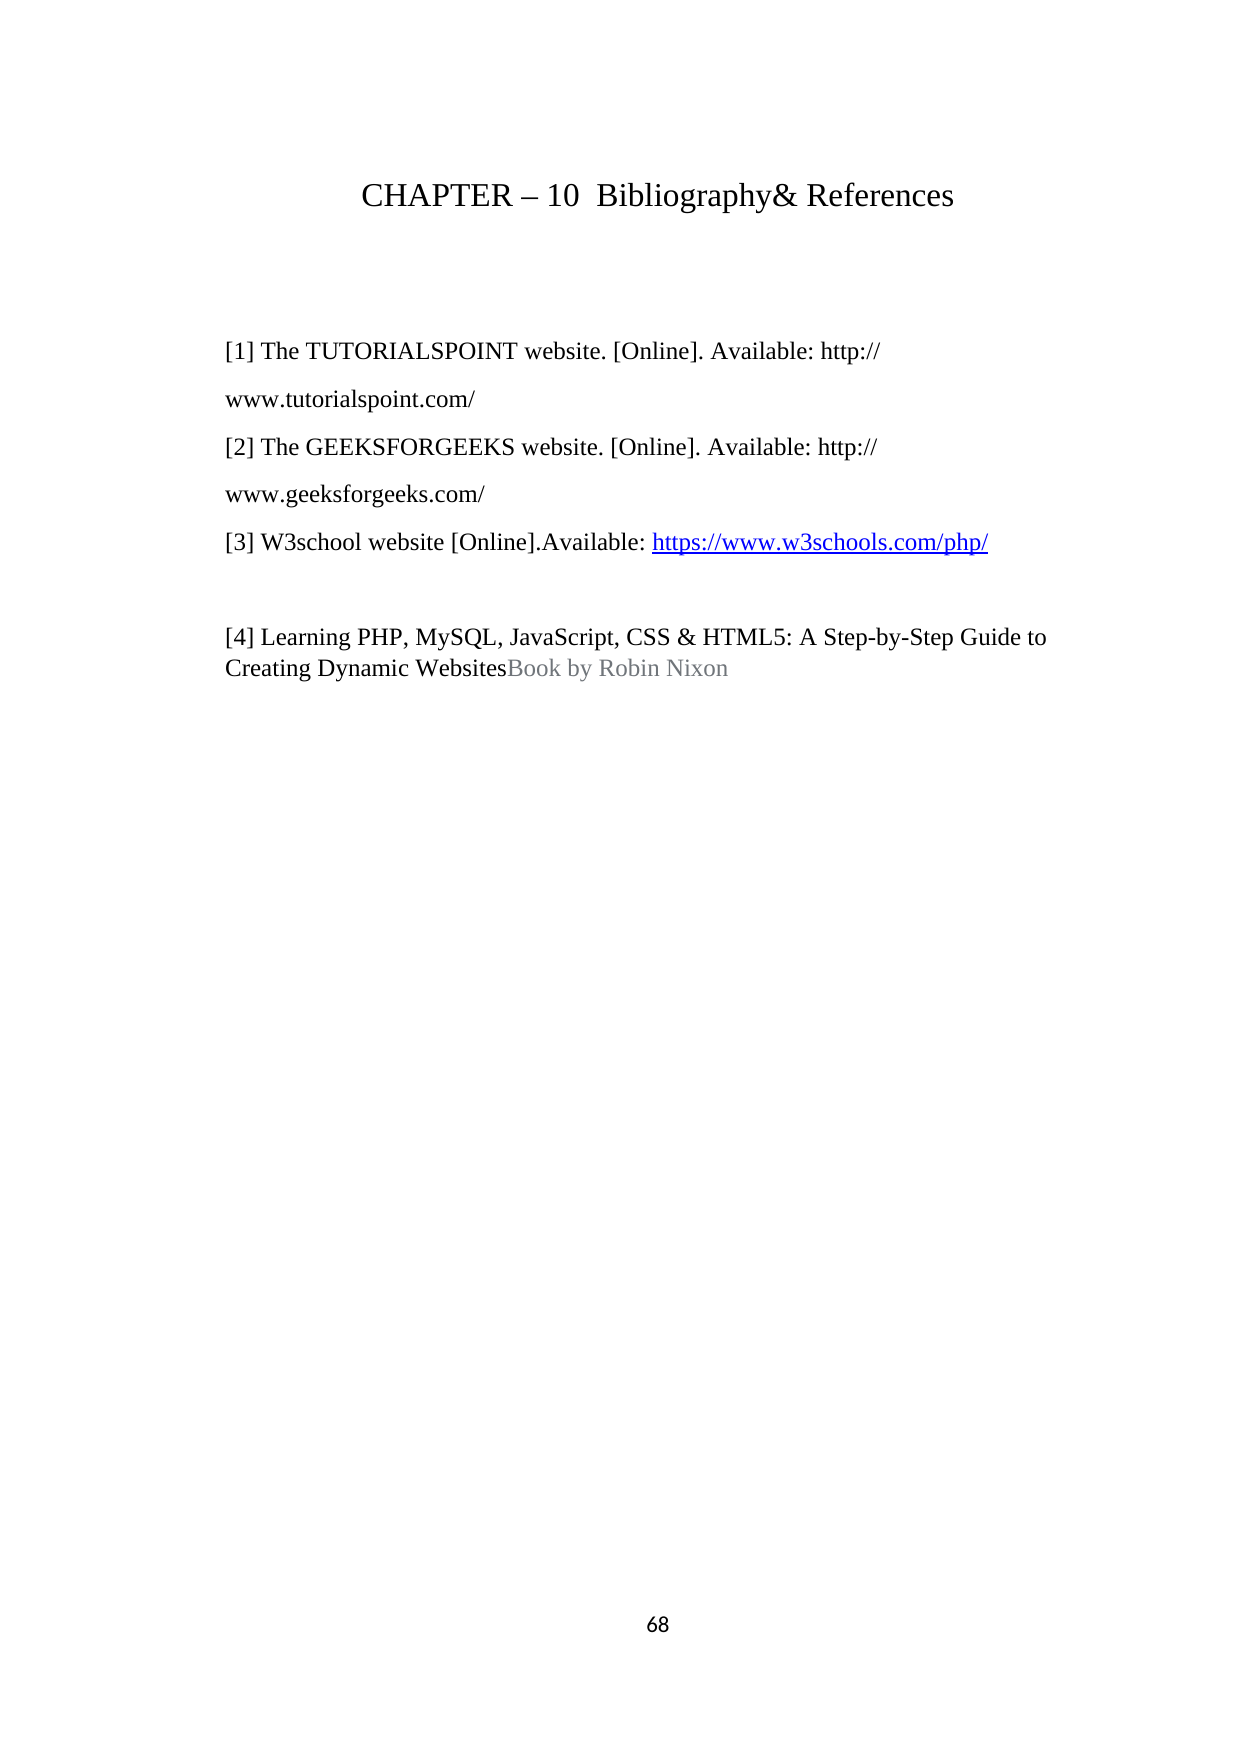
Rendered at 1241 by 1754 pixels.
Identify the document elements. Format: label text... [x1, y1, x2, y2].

text [1] The TUTORIALSPOINT website. [Online]. Available: http:// [225, 336, 1090, 365]
text [2] The GEEKSFORGEEKS website. [Online]. Available: http:// [225, 432, 1090, 461]
subtitle CHAPTER – 10 Bibliography& References [225, 175, 1090, 213]
text [3] W3school website [Online].Available: https://www.w3schools.com/php/ [225, 527, 1090, 556]
text [4] Learning PHP, MySQL, JavaScript, CSS & HTML5: A Step-by-Step Guide to Creating Dynamic WebsitesBook by Robin Nixon [225, 622, 1090, 682]
text www.geeksforgeeks.com/ [225, 479, 1090, 508]
text www.tutorialspoint.com/ [225, 384, 1090, 413]
